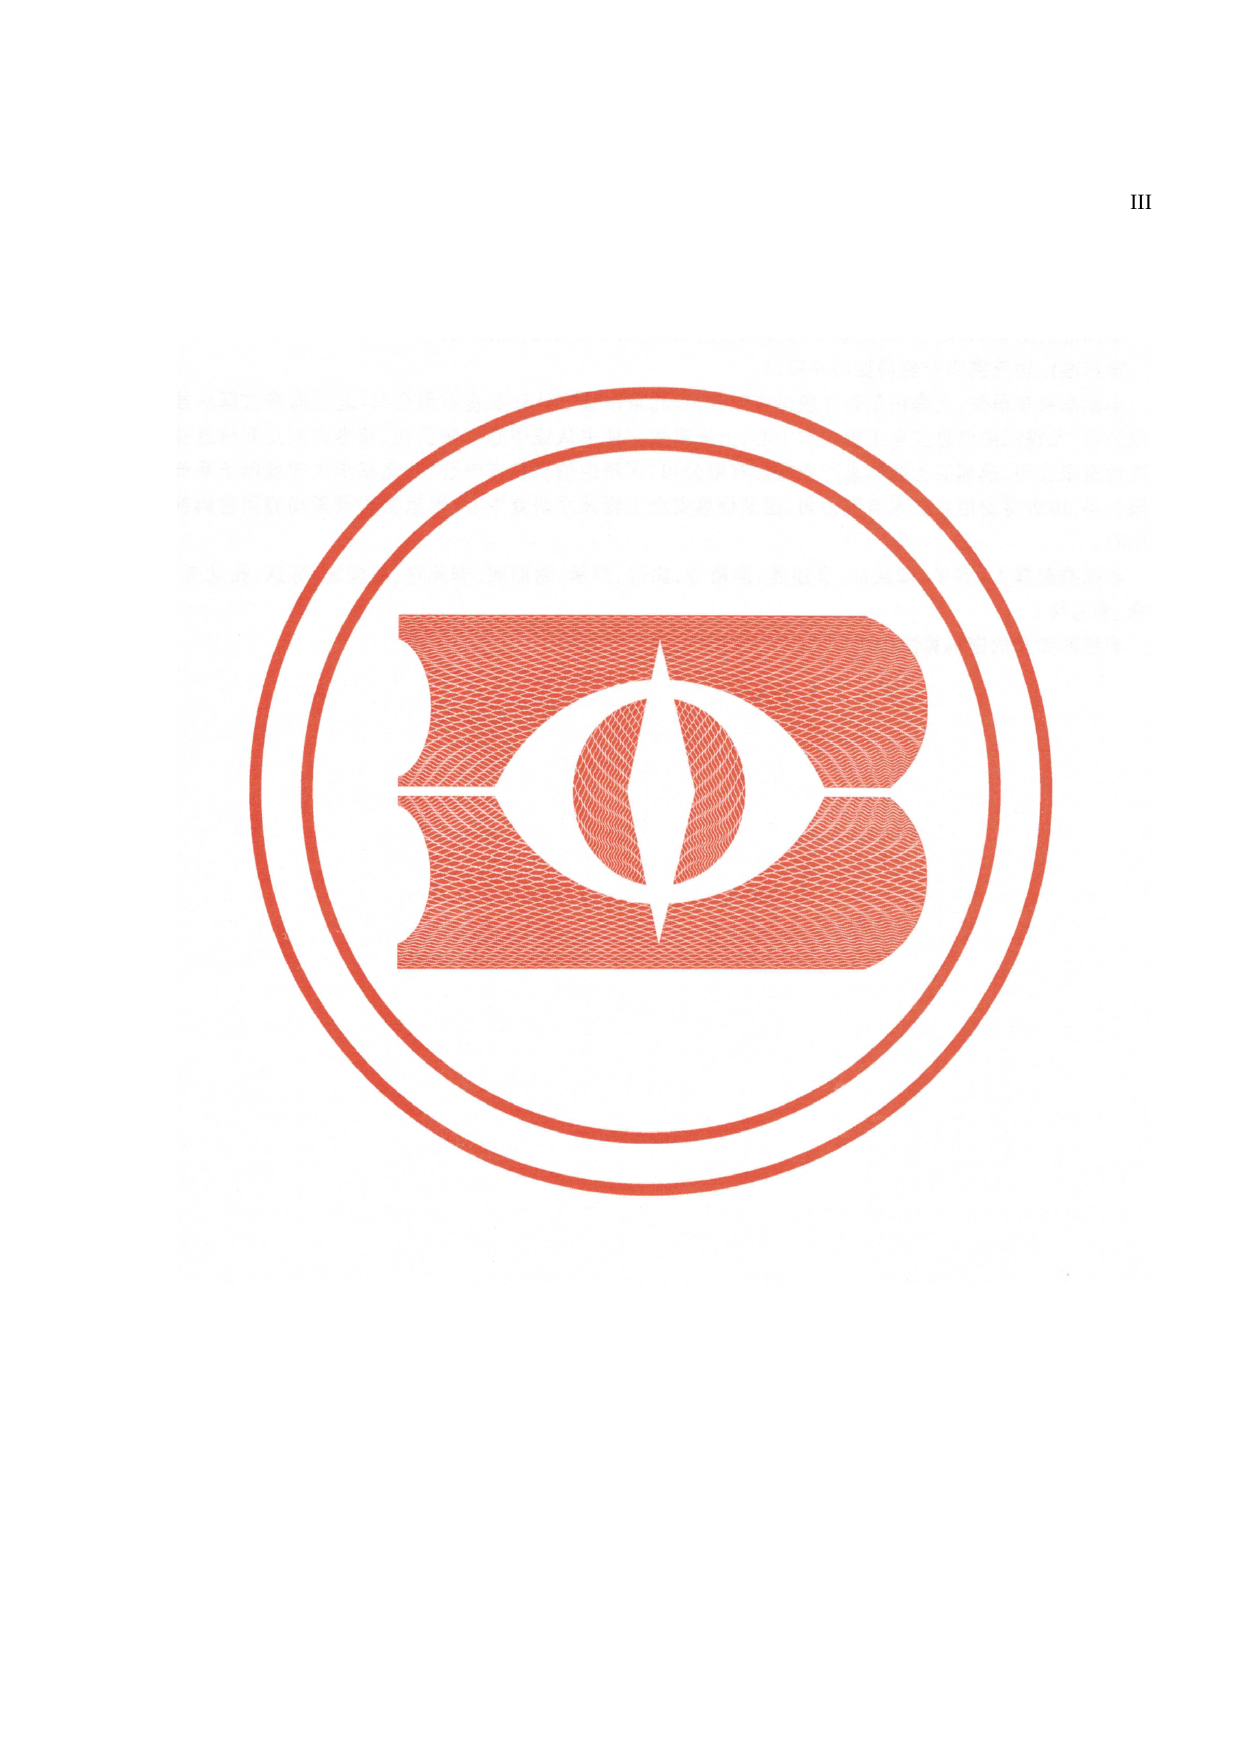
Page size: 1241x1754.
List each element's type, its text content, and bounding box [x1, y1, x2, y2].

text III [177, 183, 1152, 216]
picture [176, 338, 1152, 1286]
